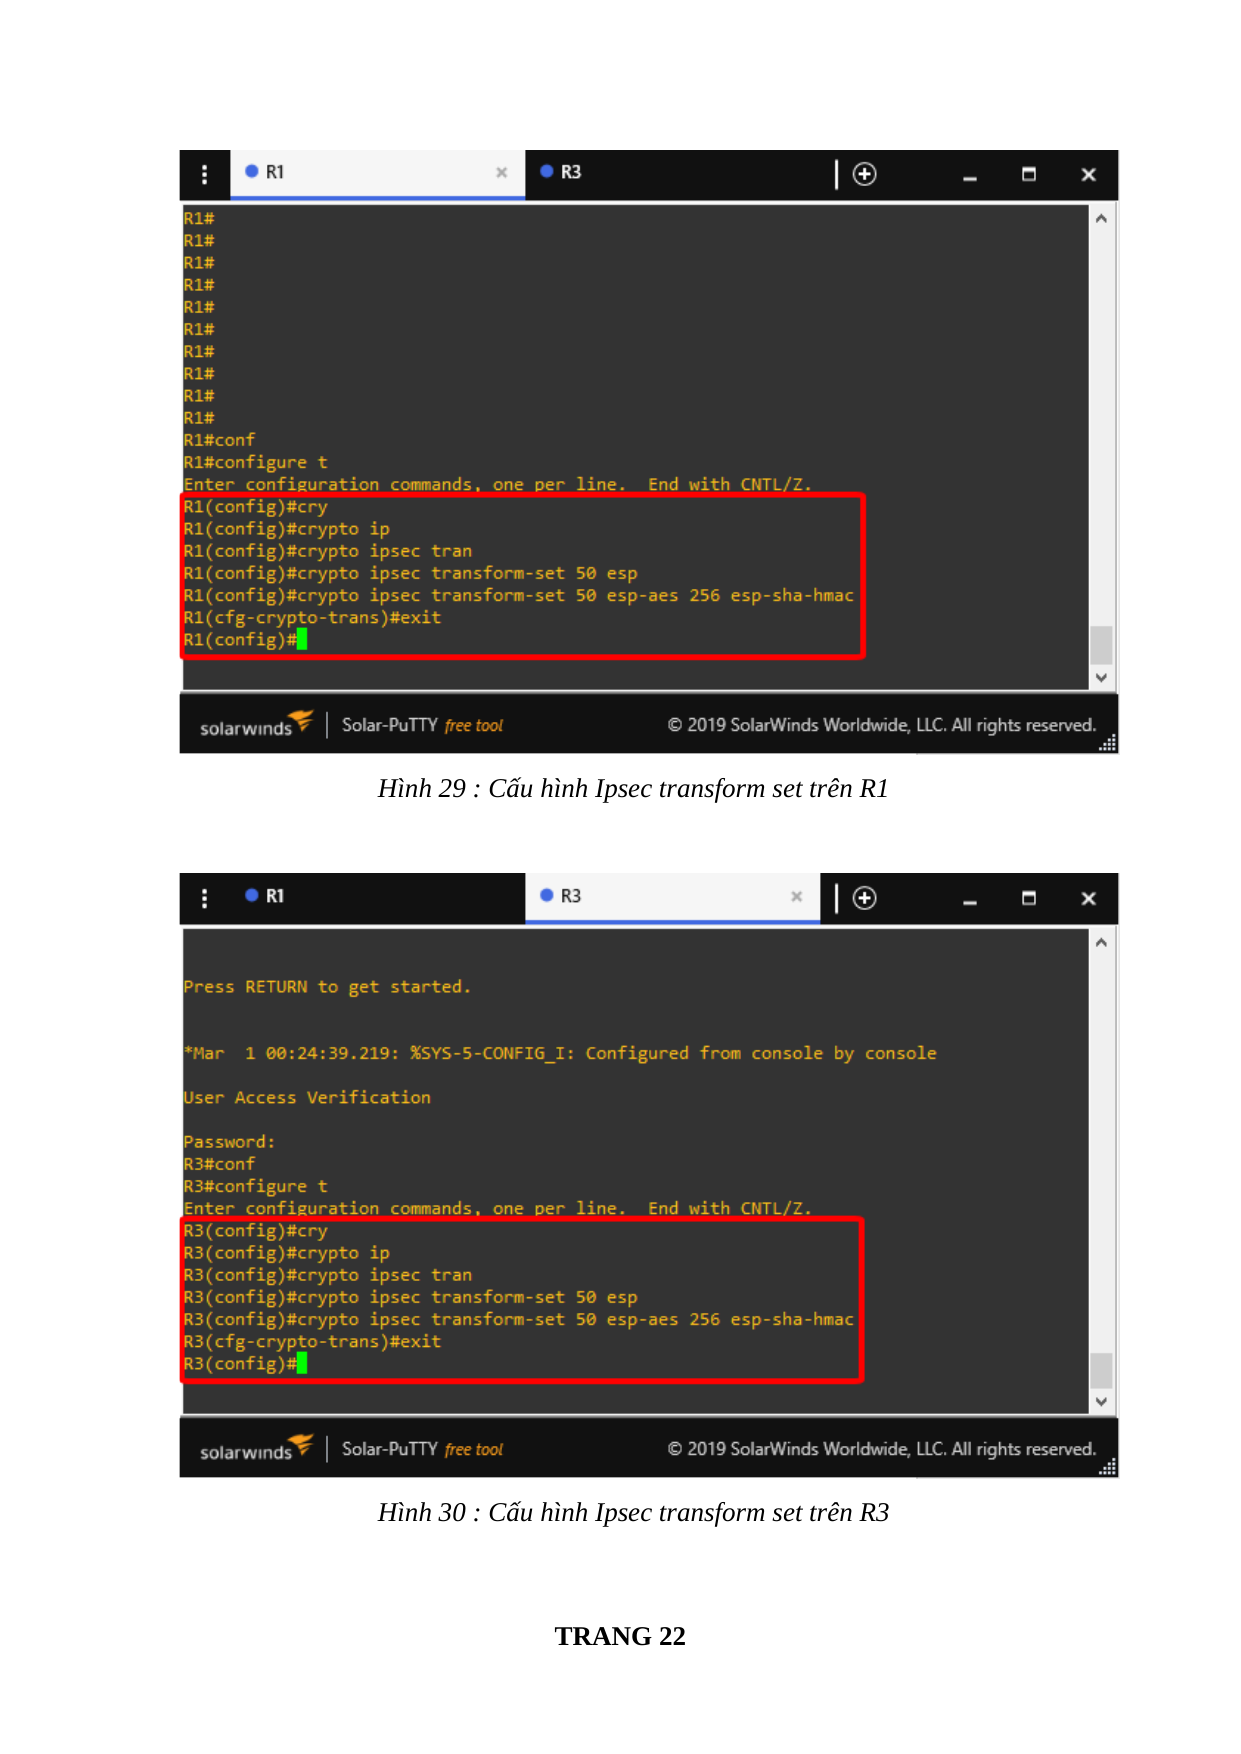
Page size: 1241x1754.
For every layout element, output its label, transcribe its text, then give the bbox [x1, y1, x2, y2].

text Hình 29 : Cấu hình Ipsec transform set trên R1 [150, 772, 1090, 803]
text Hình 30 : Cấu hình Ipsec transform set trên R3 [150, 1496, 1090, 1527]
picture [179, 873, 1120, 1479]
picture [179, 150, 1120, 755]
